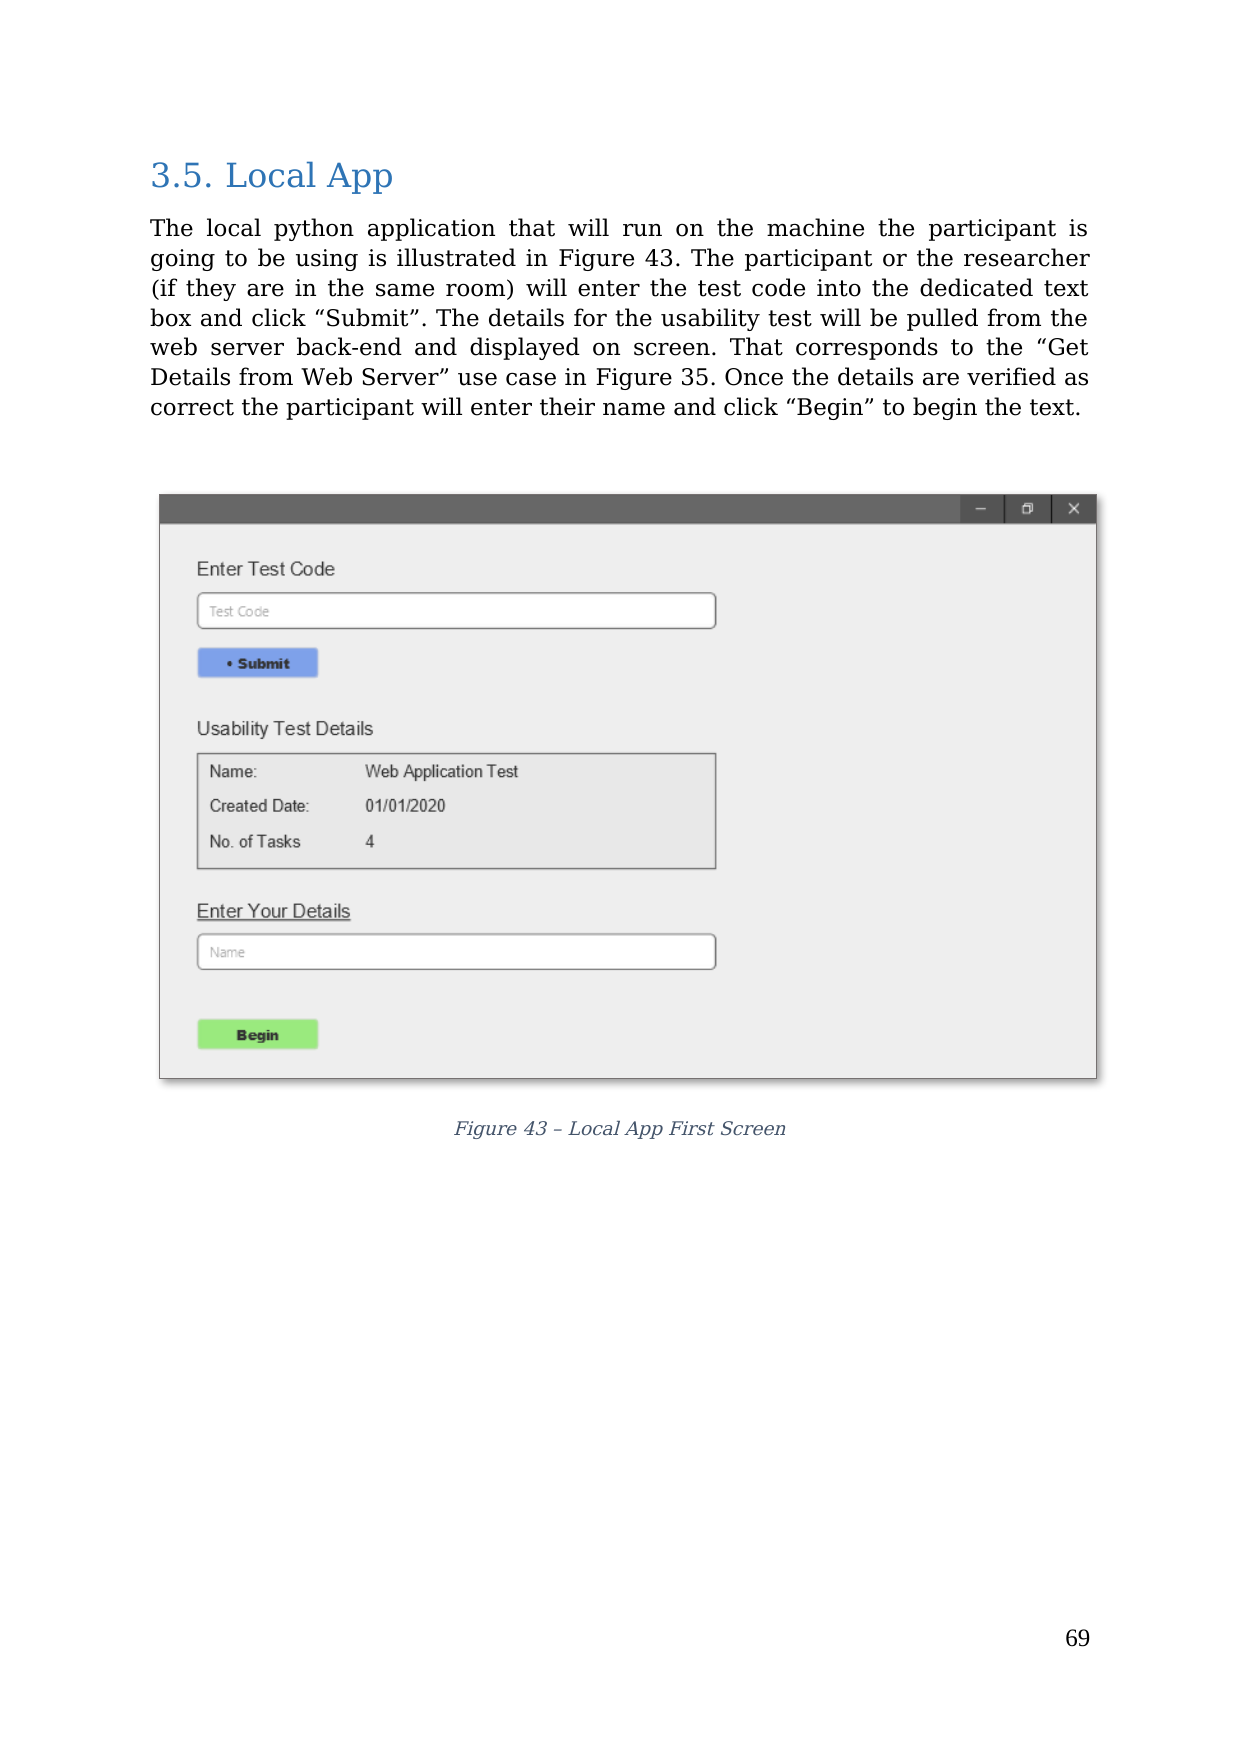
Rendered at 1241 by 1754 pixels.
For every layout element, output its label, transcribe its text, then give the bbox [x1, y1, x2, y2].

subtitle Local App [150, 154, 1090, 194]
text Figure 43 – Local App First Screen [150, 1116, 1090, 1139]
picture [160, 495, 1096, 1078]
text The local python application that will run on the machine the participant is going to be using is illustrated in Figure 43. The participant or the researcher (if they are in the same room) will enter the test code into the dedicated text box and click “Submit”. The details for the usability test will be pulled from the web server back-end and displayed on screen. That corresponds to the “Get Details from Web Server” use case in Figure 35. Once the details are verified as correct the participant will enter their name and click “Begin” to begin the text. [150, 214, 1090, 420]
